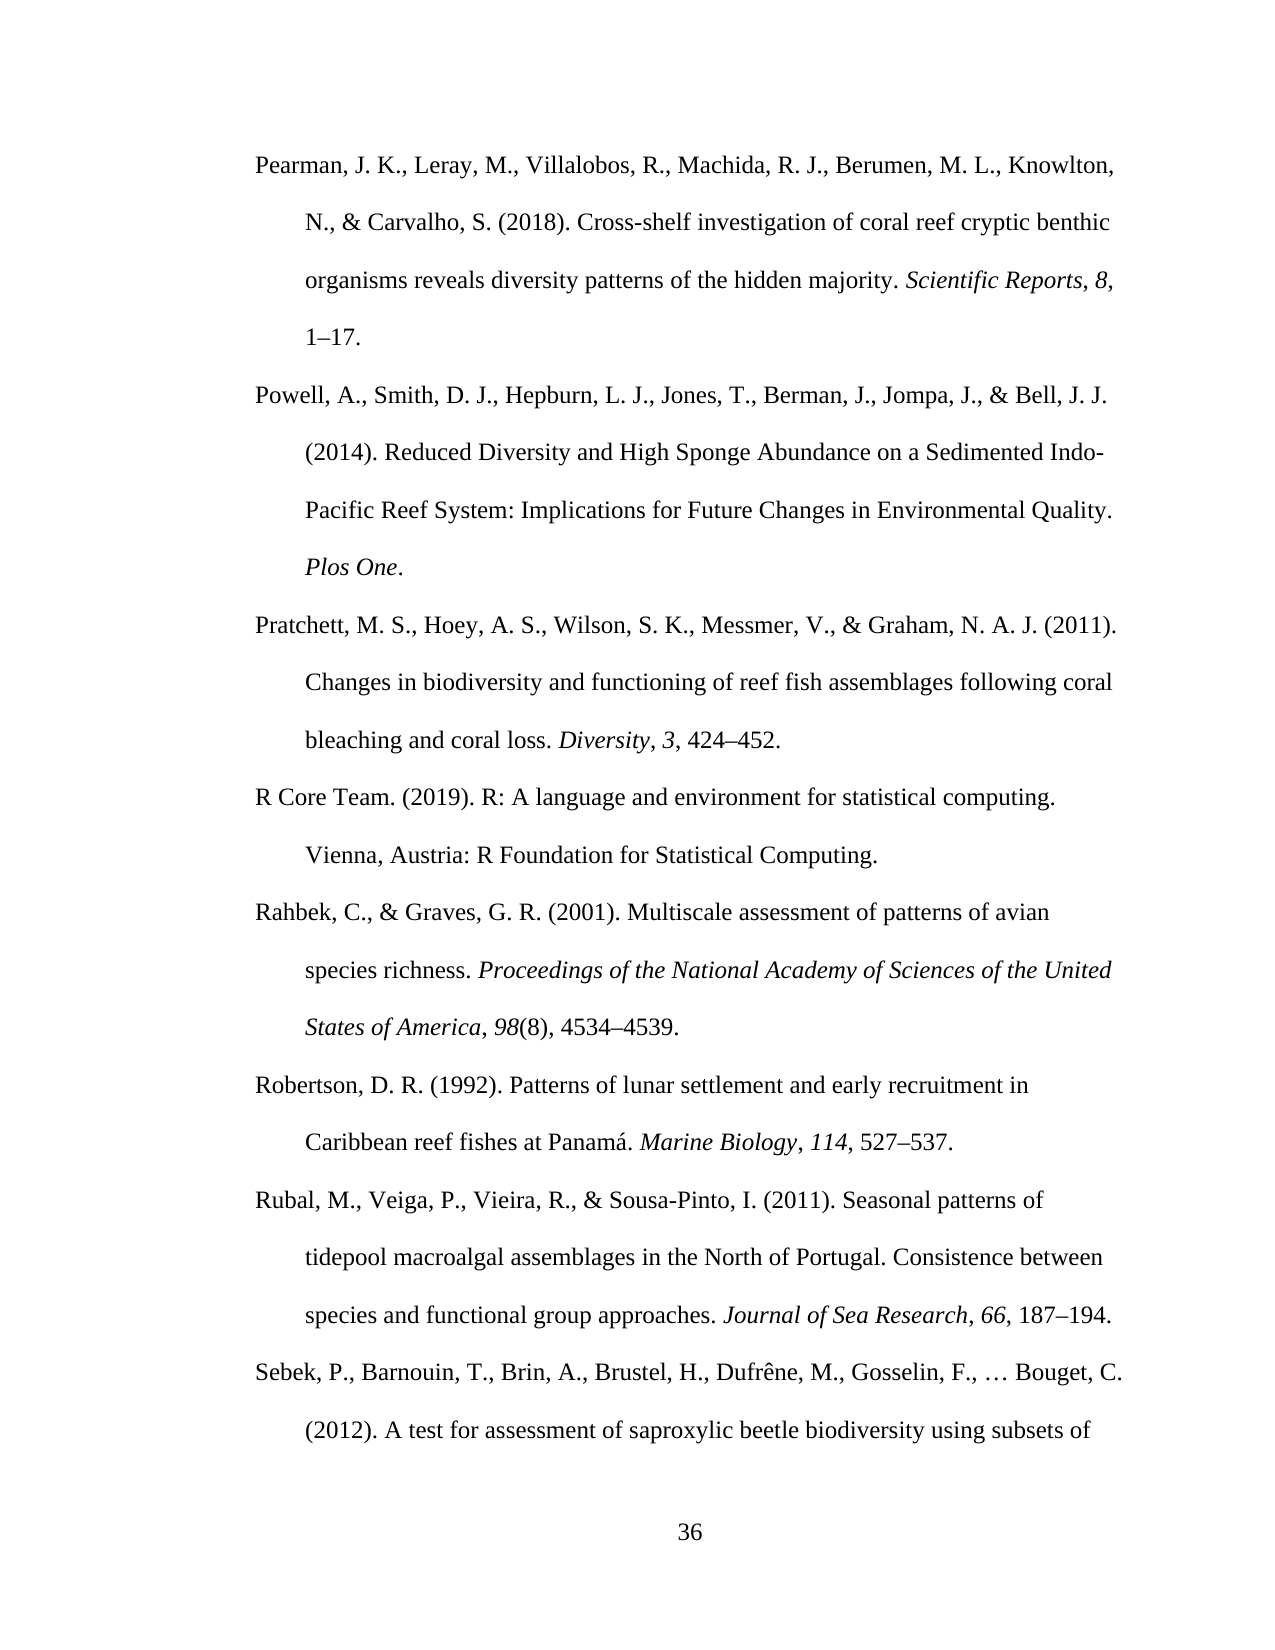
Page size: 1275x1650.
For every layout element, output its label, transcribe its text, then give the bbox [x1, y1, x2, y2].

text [255, 1357, 1125, 1444]
text R Core Team. (2019). R: A language and environment for statistical computing. Vienna, Austria: R Foundation for Statistical Computing. [255, 782, 1125, 869]
text Powell, A., Smith, D. J., Hepburn, L. J., Jones, T., Berman, J., Jompa, J., & Bell, J. J. (2014). Reduced Diversity and High Sponge Abundance on a Sedimented Indo-Pacific Reef System: Implications for Future Changes in Environmental Quality. Plos One. [255, 380, 1125, 581]
text Rubal, M., Veiga, P., Vieira, R., & Sousa-Pinto, I. (2011). Seasonal patterns of tidepool macroalgal assemblages in the North of Portugal. Consistence between species and functional group approaches. Journal of Sea Research, 66, 187–194. [255, 1185, 1125, 1329]
text Robertson, D. R. (1992). Patterns of lunar settlement and early recruitment in Caribbean reef fishes at Panamá. Marine Biology, 114, 527–537. [255, 1070, 1125, 1156]
text Rahbek, C., & Graves, G. R. (2001). Multiscale assessment of patterns of avian species richness. Proceedings of the National Academy of Sciences of the United States of America, 98(8), 4534–4539. [255, 897, 1125, 1041]
text Pearman, J. K., Leray, M., Villalobos, R., Machida, R. J., Berumen, M. L., Knowlton, N., & Carvalho, S. (2018). Cross-shelf investigation of coral reef cryptic benthic organisms reveals diversity patterns of the hidden majority. Scientific Reports, 8, 1–17. [255, 150, 1125, 351]
text Pratchett, M. S., Hoey, A. S., Wilson, S. K., Messmer, V., & Graham, N. A. J. (2011). Changes in biodiversity and functioning of reef fish assemblages following coral bleaching and coral loss. Diversity, 3, 424–452. [255, 610, 1125, 754]
